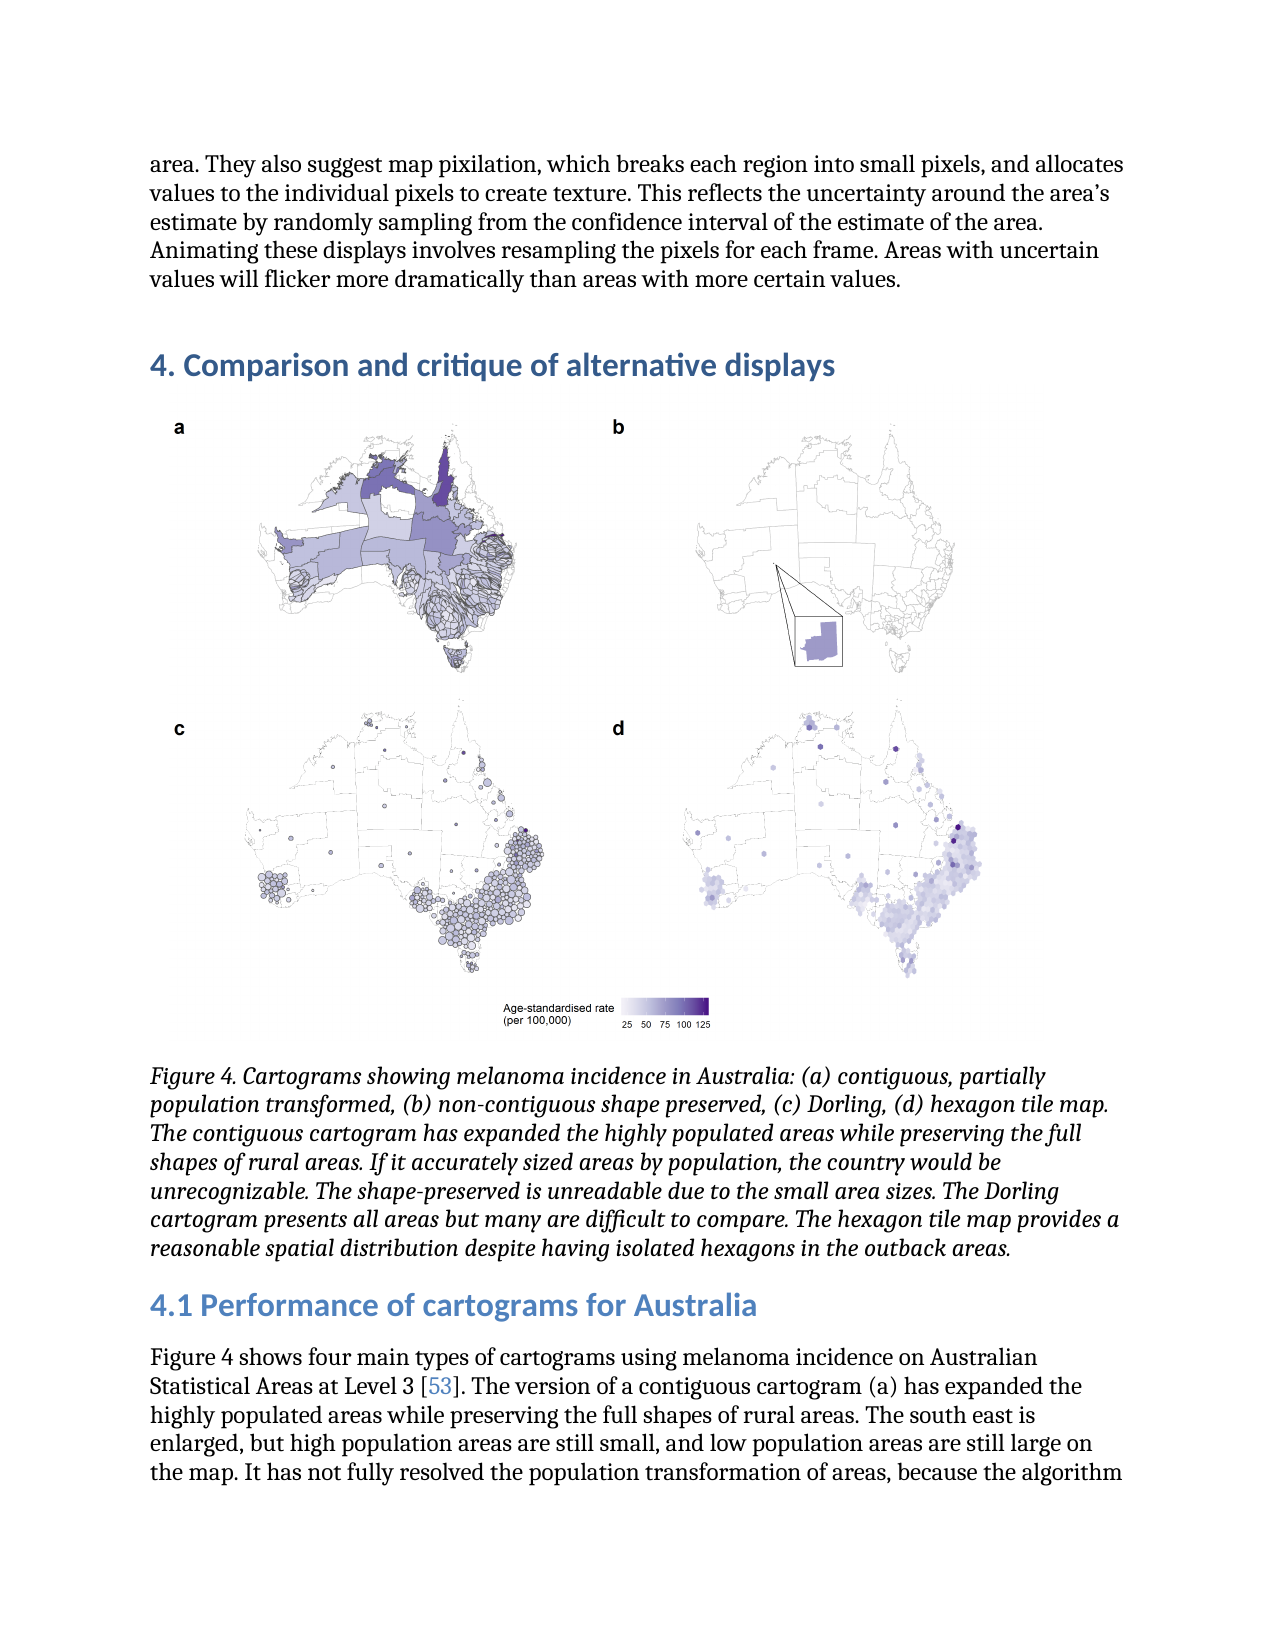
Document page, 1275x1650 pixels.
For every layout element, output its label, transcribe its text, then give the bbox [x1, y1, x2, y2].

subtitle 4.1 Performance of cartograms for Australia [150, 1284, 1125, 1324]
picture [168, 384, 1044, 1041]
text Figure 4. Cartograms showing melanoma incidence in Australia: (a) contiguous, partially population transformed, (b) non-contiguous shape preserved, (c) Dorling, (d) hexagon tile map. The contiguous cartogram has expanded the highly populated areas while preserving the full shapes of rural areas. If it accurately sized areas by population, the country would be unrecognizable. The shape-preserved is unreadable due to the small area sizes. The Dorling cartogram presents all areas but many are difficult to compare. The hexagon tile map provides a reasonable spatial distribution despite having isolated hexagons in the outback areas. [150, 1062, 1125, 1263]
subtitle 4. Comparison and critique of alternative displays [150, 344, 1125, 384]
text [150, 150, 1125, 294]
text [150, 1343, 1125, 1487]
